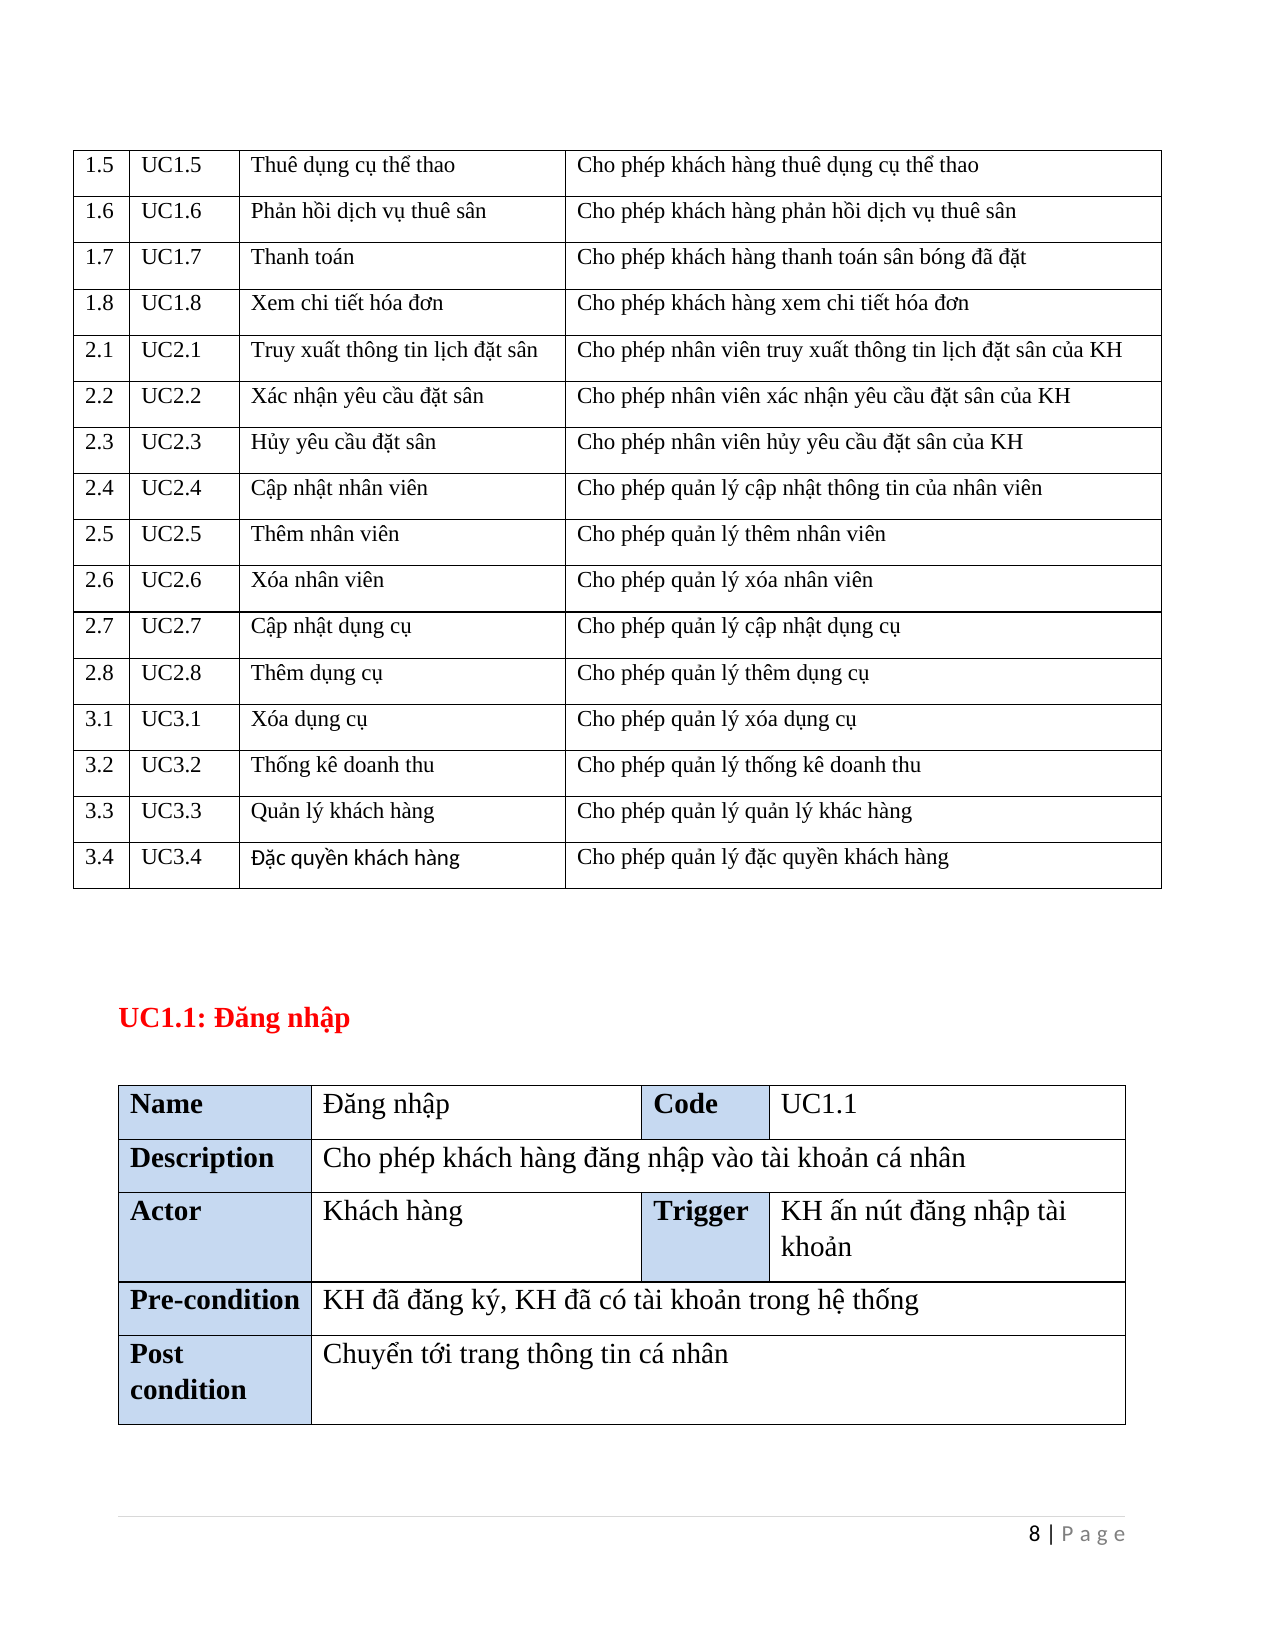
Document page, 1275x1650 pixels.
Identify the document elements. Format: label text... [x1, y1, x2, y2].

table_cell Cho phép quản lý cập nhật dụng cụ [566, 613, 1161, 658]
table_cell Cho phép quản lý quản lý khác hàng [566, 797, 1161, 842]
subtitle UC1.1: Đăng nhập [118, 1000, 1125, 1033]
table_cell 2.5 [74, 520, 129, 565]
table_cell Cho phép quản lý thêm nhân viên [566, 520, 1161, 565]
table_cell Phản hồi dịch vụ thuê sân [240, 197, 565, 242]
table_cell 1.6 [74, 197, 129, 242]
table_cell Thêm dụng cụ [240, 659, 565, 704]
table_cell UC3.1 [130, 705, 239, 750]
table_cell 3.1 [74, 705, 129, 750]
table_cell UC3.4 [130, 843, 239, 888]
table_cell Cho phép nhân viên xác nhận yêu cầu đặt sân của KH [566, 382, 1161, 427]
table_cell UC2.3 [130, 428, 239, 473]
table_cell Khách hàng [312, 1193, 641, 1281]
table_cell Thanh toán [240, 243, 565, 288]
table_cell 3.3 [74, 797, 129, 842]
table_cell UC2.6 [130, 566, 239, 611]
table_cell Cho phép khách hàng xem chi tiết hóa đơn [566, 290, 1161, 334]
table_header UC1.1 [770, 1086, 1125, 1139]
table_cell Description [119, 1140, 311, 1192]
table_cell 1.7 [74, 243, 129, 288]
table_cell 3.4 [74, 843, 129, 888]
table_cell Thêm nhân viên [240, 520, 565, 565]
table_cell 3.2 [74, 751, 129, 796]
table_cell KH ấn nút đăng nhập tài khoản [770, 1193, 1125, 1281]
table_cell 2.7 [74, 613, 129, 658]
table_cell UC2.8 [130, 659, 239, 704]
table_cell Cập nhật dụng cụ [240, 613, 565, 658]
table_cell Cho phép khách hàng phản hồi dịch vụ thuê sân [566, 197, 1161, 242]
table_cell 2.2 [74, 382, 129, 427]
table_cell 2.1 [74, 336, 129, 381]
table_cell Cho phép nhân viên hủy yêu cầu đặt sân của KH [566, 428, 1161, 473]
table_cell Pre-condition [119, 1283, 311, 1335]
table_cell 1.8 [74, 290, 129, 334]
table_cell UC2.1 [130, 336, 239, 381]
table_cell Cho phép khách hàng thanh toán sân bóng đã đặt [566, 243, 1161, 288]
table_cell Xác nhận yêu cầu đặt sân [240, 382, 565, 427]
table_cell 2.4 [74, 474, 129, 519]
table_cell Quản lý khách hàng [240, 797, 565, 842]
table_header Code [642, 1086, 769, 1139]
table_cell Cho phép quản lý thống kê doanh thu [566, 751, 1161, 796]
table_cell Cho phép quản lý cập nhật thông tin của nhân viên [566, 474, 1161, 519]
table_cell Đặc quyền khách hàng [240, 843, 565, 888]
table_cell Thuê dụng cụ thể thao [240, 151, 565, 196]
table_cell UC2.2 [130, 382, 239, 427]
table_cell UC2.7 [130, 613, 239, 658]
table_cell UC3.2 [130, 751, 239, 796]
table_cell UC1.8 [130, 290, 239, 334]
table_cell UC2.4 [130, 474, 239, 519]
table_cell Cập nhật nhân viên [240, 474, 565, 519]
table_cell UC1.5 [130, 151, 239, 196]
table_cell Hủy yêu cầu đặt sân [240, 428, 565, 473]
table_cell Cho phép quản lý thêm dụng cụ [566, 659, 1161, 704]
table_cell Chuyển tới trang thông tin cá nhân [312, 1336, 1125, 1424]
table_header Đăng nhập [312, 1086, 641, 1139]
table_cell 2.6 [74, 566, 129, 611]
table_cell Trigger [642, 1193, 769, 1281]
table_cell Cho phép nhân viên truy xuất thông tin lịch đặt sân của KH [566, 336, 1161, 381]
table_cell Cho phép quản lý đặc quyền khách hàng [566, 843, 1161, 888]
table_cell 2.8 [74, 659, 129, 704]
table_cell Actor [119, 1193, 311, 1281]
table_cell Thống kê doanh thu [240, 751, 565, 796]
table_cell Truy xuất thông tin lịch đặt sân [240, 336, 565, 381]
table_cell Cho phép quản lý xóa dụng cụ [566, 705, 1161, 750]
table_cell Xóa nhân viên [240, 566, 565, 611]
table_cell Cho phép khách hàng thuê dụng cụ thể thao [566, 151, 1161, 196]
table_cell Xem chi tiết hóa đơn [240, 290, 565, 334]
table_cell Post condition [119, 1336, 311, 1424]
table_cell Cho phép quản lý xóa nhân viên [566, 566, 1161, 611]
table_cell Xóa dụng cụ [240, 705, 565, 750]
table_cell Cho phép khách hàng đăng nhập vào tài khoản cá nhân [312, 1140, 1125, 1192]
table_cell 1.5 [74, 151, 129, 196]
table_cell UC1.6 [130, 197, 239, 242]
table_header Name [119, 1086, 311, 1139]
table_cell UC1.7 [130, 243, 239, 288]
table_cell KH đã đăng ký, KH đã có tài khoản trong hệ thống [312, 1283, 1125, 1335]
table_cell UC3.3 [130, 797, 239, 842]
table_cell UC2.5 [130, 520, 239, 565]
table_cell 2.3 [74, 428, 129, 473]
